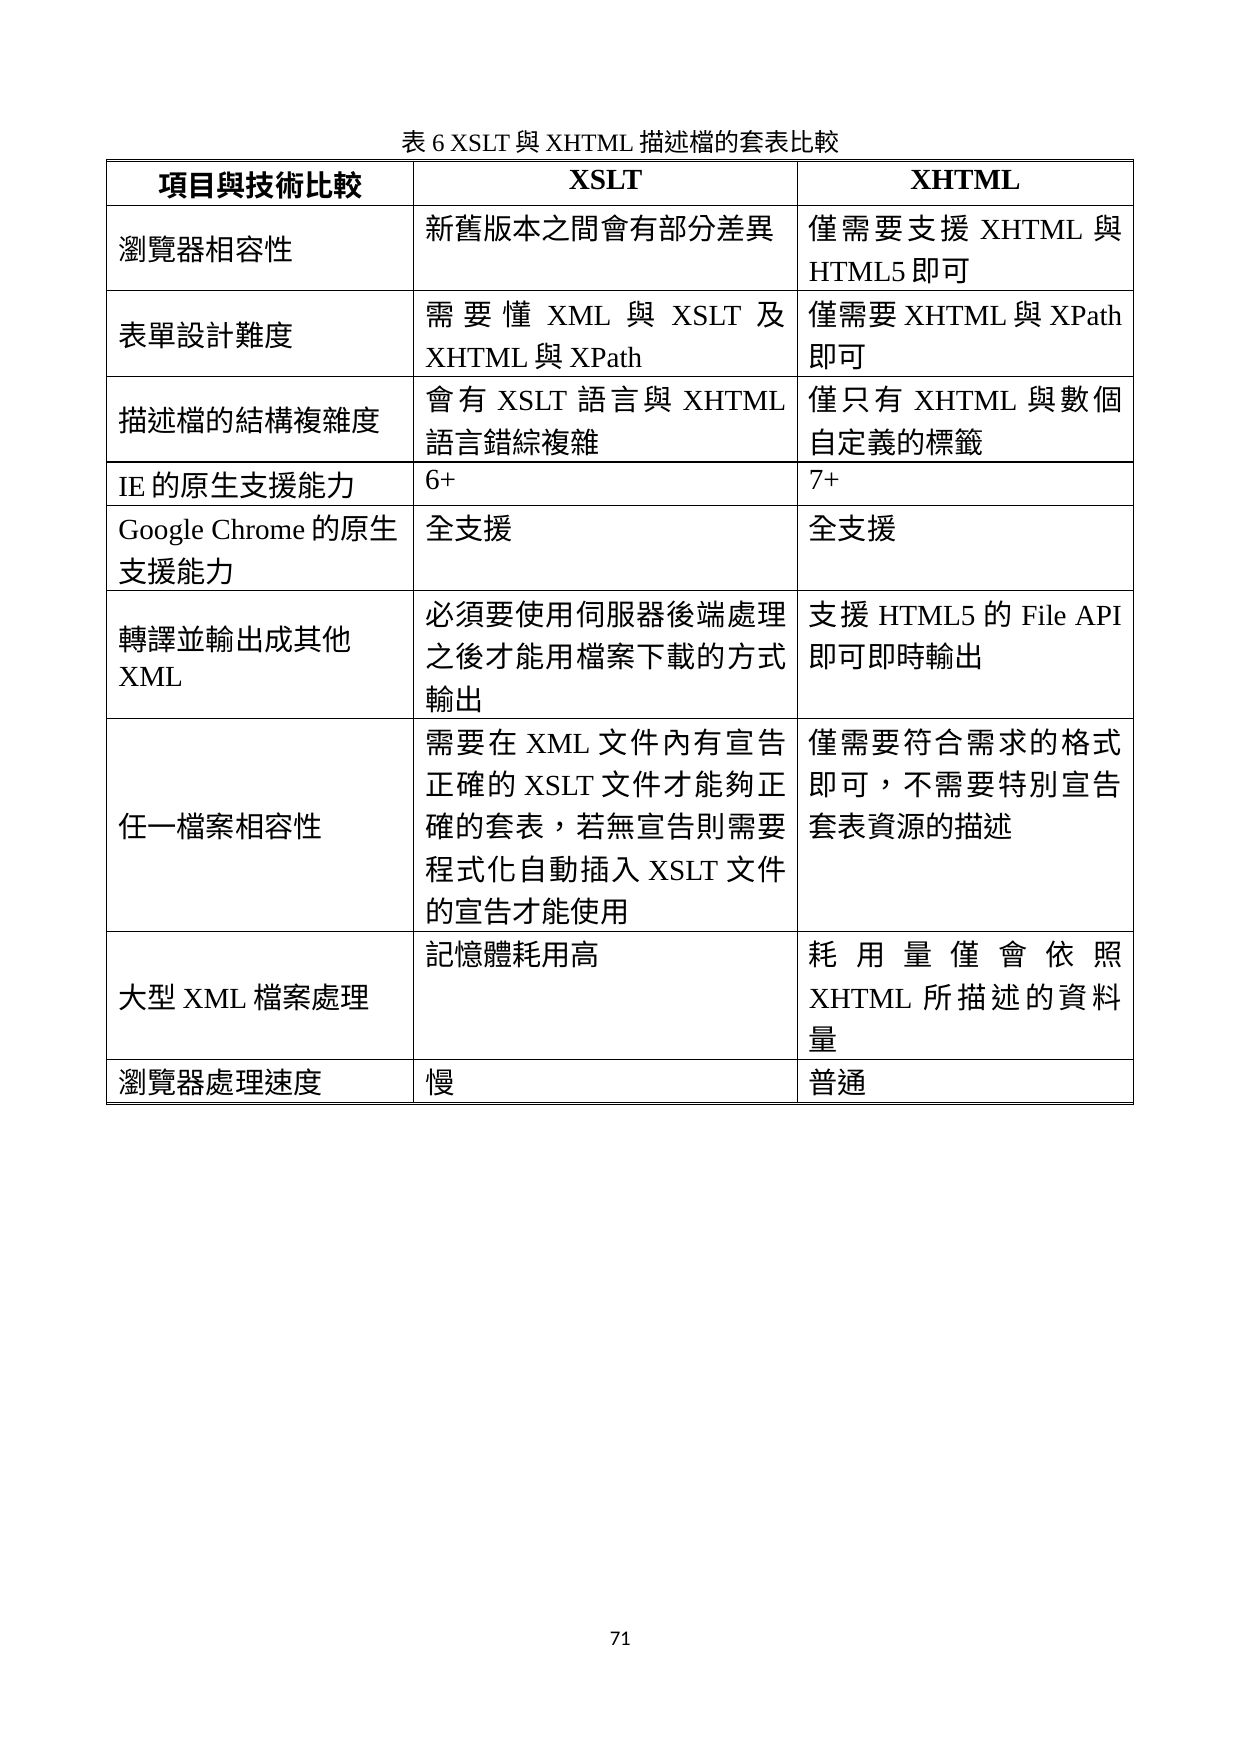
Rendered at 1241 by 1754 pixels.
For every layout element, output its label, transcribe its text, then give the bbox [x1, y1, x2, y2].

table_cell 普通 [798, 1060, 1133, 1102]
table_cell 慢 [414, 1060, 797, 1102]
table_cell 描述檔的結構複雜度 [107, 377, 413, 461]
table_cell 大型XML檔案處理 [107, 932, 413, 1059]
table_cell 僅只有XHTML與數個自定義的標籤 [798, 377, 1133, 461]
table_cell 全支援 [414, 506, 797, 590]
table_cell 任一檔案相容性 [107, 719, 413, 931]
table_cell IE的原生支援能力 [107, 463, 413, 505]
table_cell 必須要使用伺服器後端處理之後才能用檔案下載的方式輸出 [414, 591, 797, 718]
table_cell 會有XSLT語言與XHTML語言錯綜複雜 [414, 377, 797, 461]
table_cell 7+ [798, 463, 1133, 505]
table_cell 瀏覽器相容性 [107, 206, 413, 290]
table_cell Google Chrome的原生支援能力 [107, 506, 413, 590]
table_cell 6+ [414, 463, 797, 505]
table_cell 瀏覽器處理速度 [107, 1060, 413, 1102]
table_cell 全支援 [798, 506, 1133, 590]
table_header XHTML [798, 162, 1133, 204]
table_cell 轉譯並輸出成其他XML [107, 591, 413, 718]
table_cell 需要懂XML與XSLT及XHTML與XPath [414, 291, 797, 376]
table_header 項目與技術比較 [107, 162, 413, 204]
table_cell 僅需要符合需求的格式即可，不需要特別宣告套表資源的描述 [798, 719, 1133, 931]
table_header XSLT [414, 162, 797, 204]
table_cell 新舊版本之間會有部分差異 [414, 206, 797, 290]
table_cell 需要在XML文件內有宣告正確的XSLT文件才能夠正確的套表，若無宣告則需要程式化自動插入XSLT文件的宣告才能使用 [414, 719, 797, 931]
table_cell 耗用量僅會依照XHTML所描述的資料量 [798, 932, 1133, 1059]
table_cell 僅需要XHTML與XPath即可 [798, 291, 1133, 376]
table_cell 表單設計難度 [107, 291, 413, 376]
table_cell 記憶體耗用高 [414, 932, 797, 1059]
table_cell 支援HTML5的File API即可即時輸出 [798, 591, 1133, 718]
text 表 6 XSLT與XHTML描述檔的套表比較 [118, 122, 1122, 159]
table_cell 僅需要支援XHTML與HTML5即可 [798, 206, 1133, 290]
